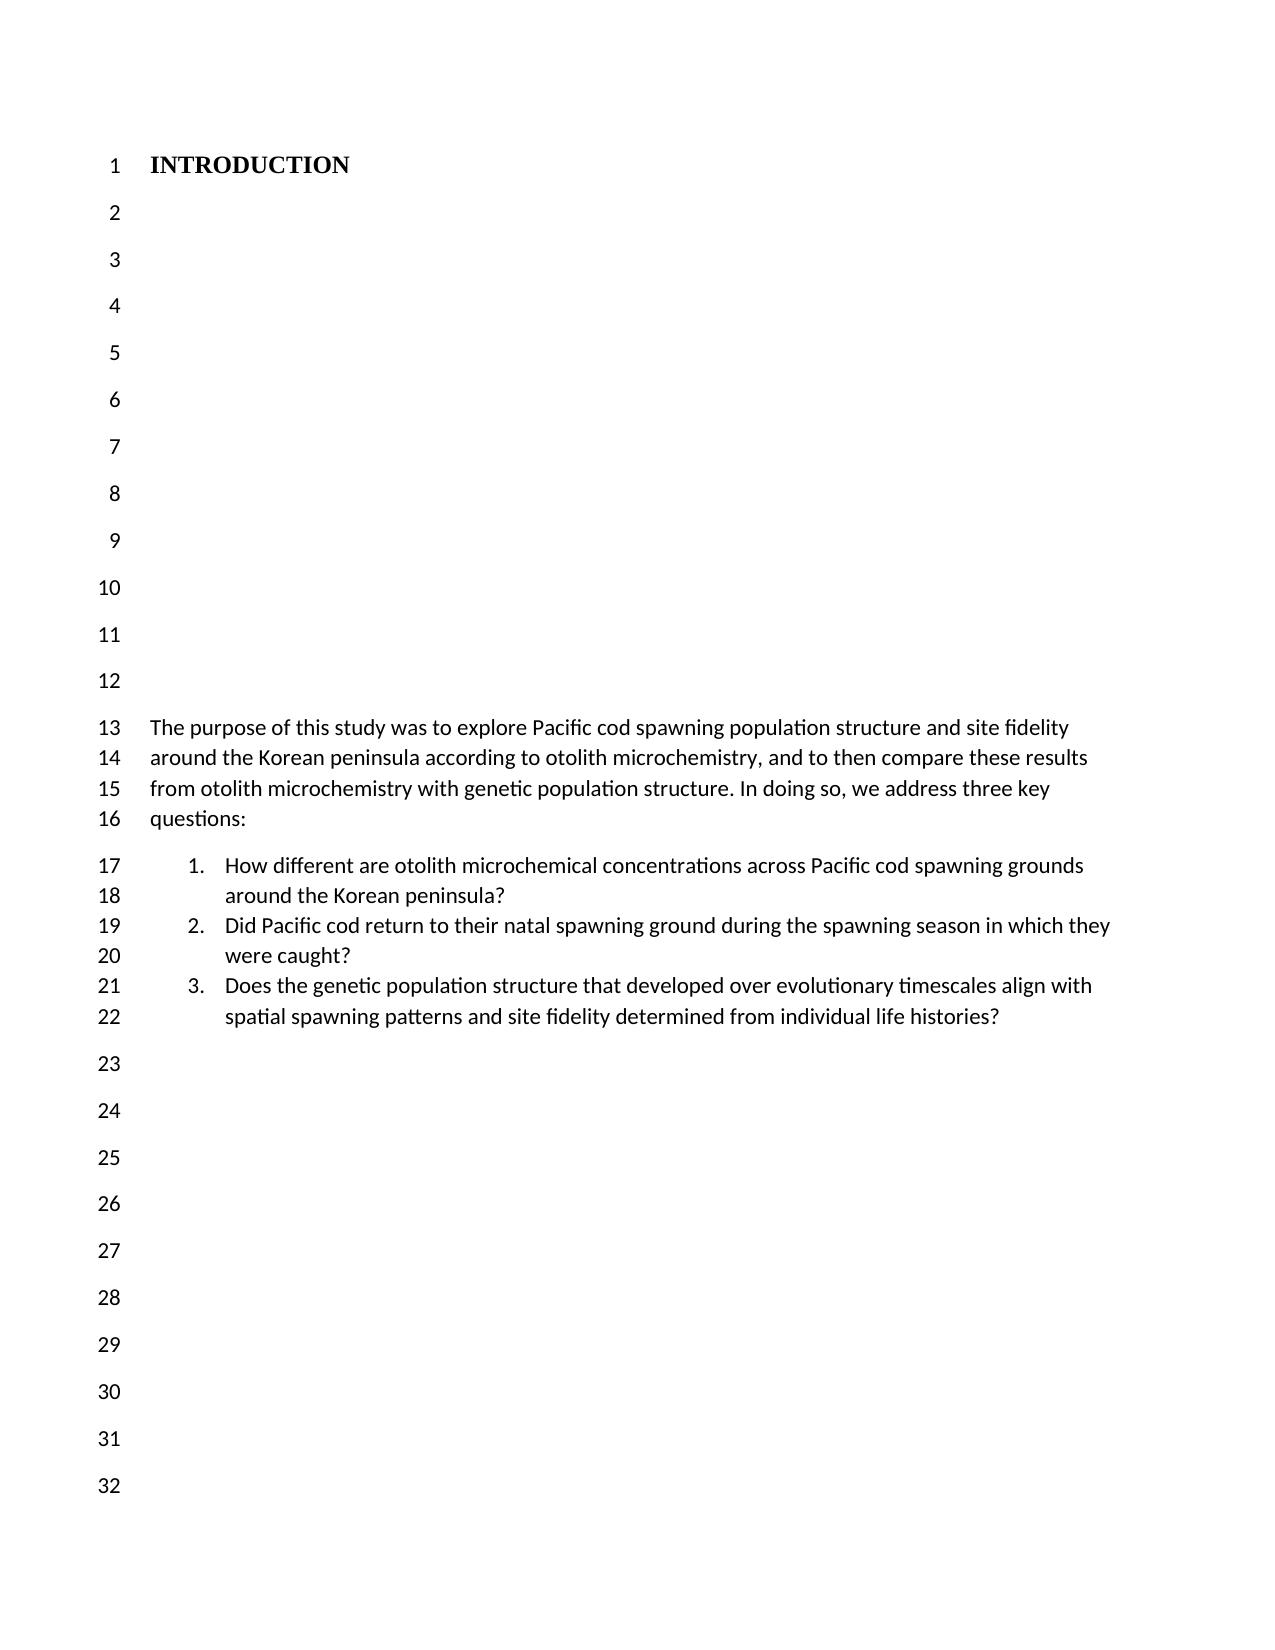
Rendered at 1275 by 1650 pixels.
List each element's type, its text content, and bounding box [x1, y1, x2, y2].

list Does the genetic population structure that developed over evolutionary timescales align with spatial spawning patterns and site fidelity determined from individual life histories? [187, 972, 1125, 1030]
text INTRODUCTION [150, 150, 1125, 179]
list Did Pacific cod return to their natal spawning ground during the spawning season in which they were caught? [187, 911, 1125, 969]
text The purpose of this study was to explore Pacific cod spawning population structure and site fidelity around the Korean peninsula according to otolith microchemistry, and to then compare these results from otolith microchemistry with genetic population structure. In doing so, we address three key questions: [150, 713, 1125, 832]
list How different are otolith microchemical concentrations across Pacific cod spawning grounds around the Korean peninsula? [187, 851, 1125, 909]
